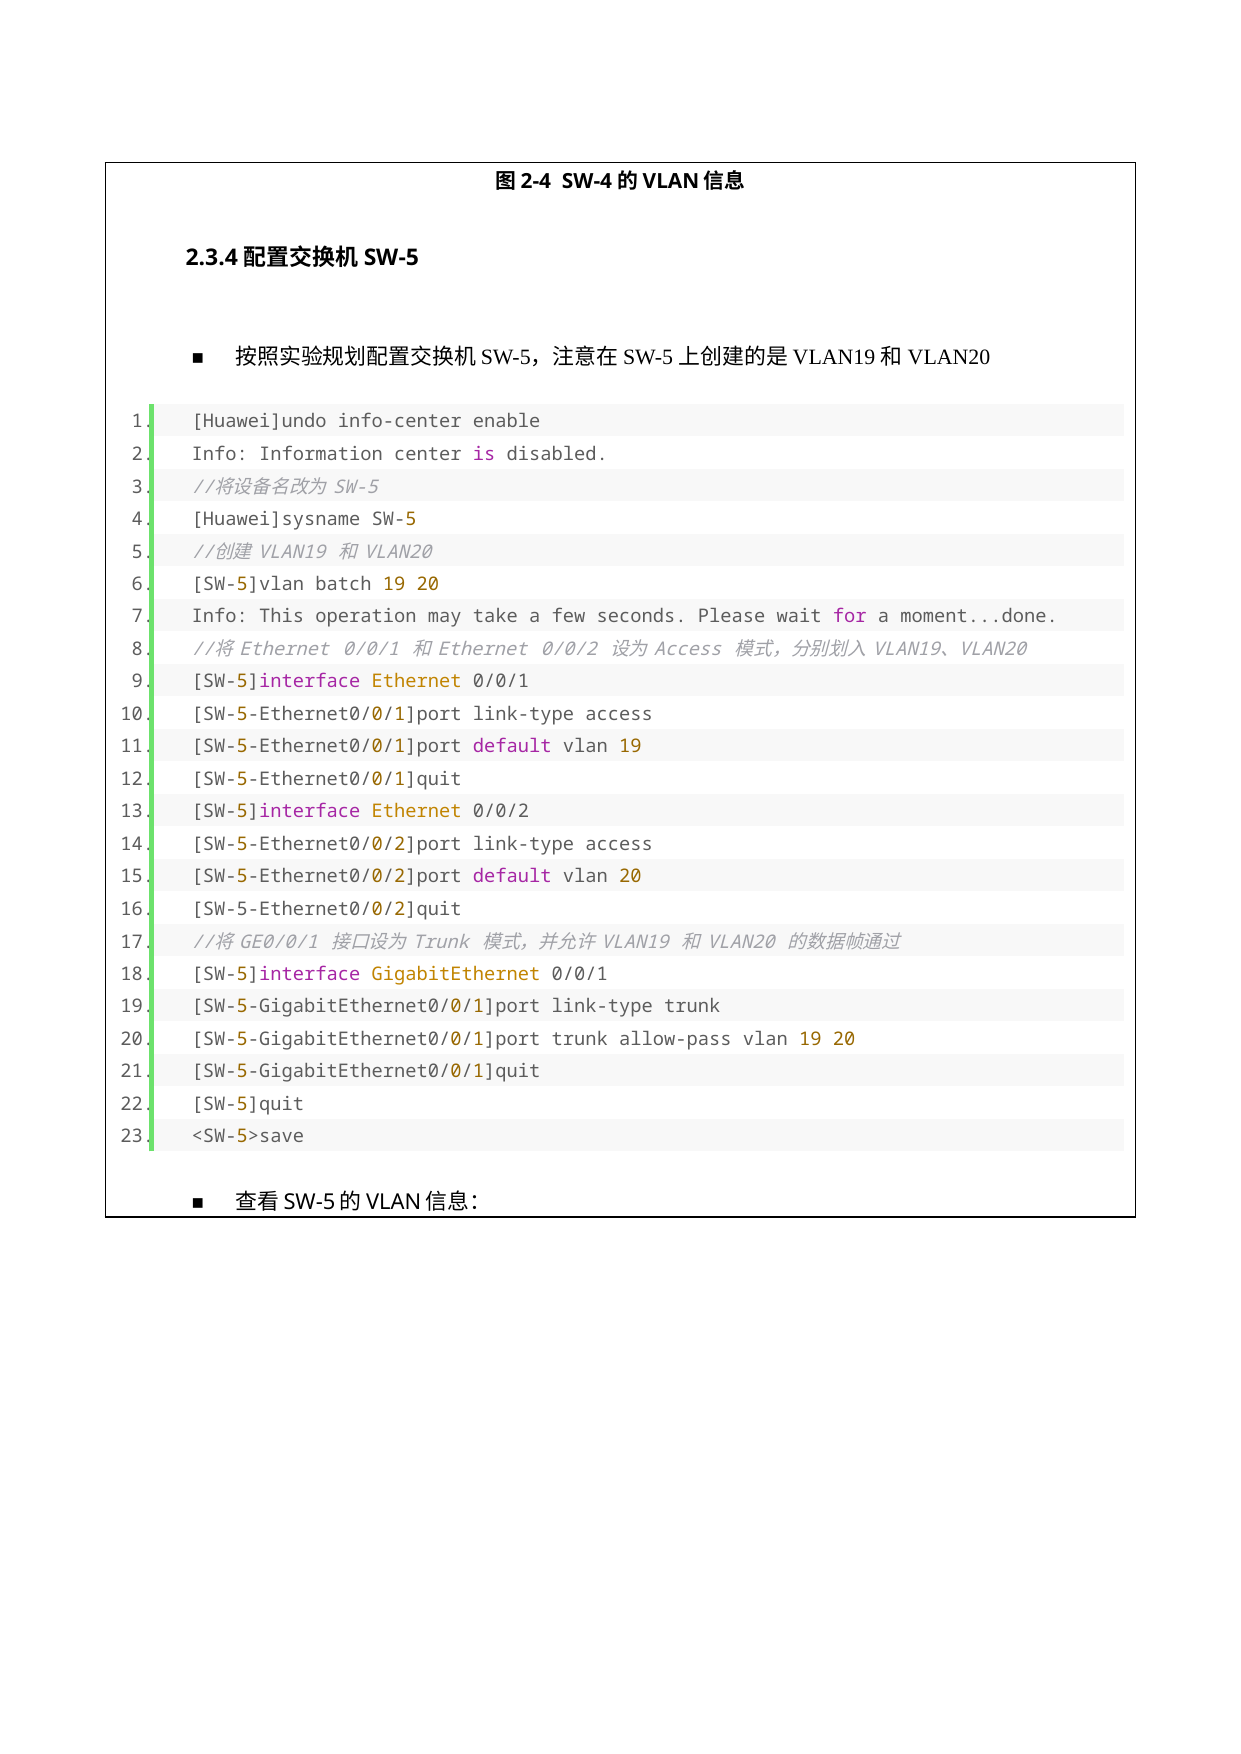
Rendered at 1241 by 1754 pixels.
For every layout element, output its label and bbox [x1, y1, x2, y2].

table_cell [106, 163, 1135, 1216]
